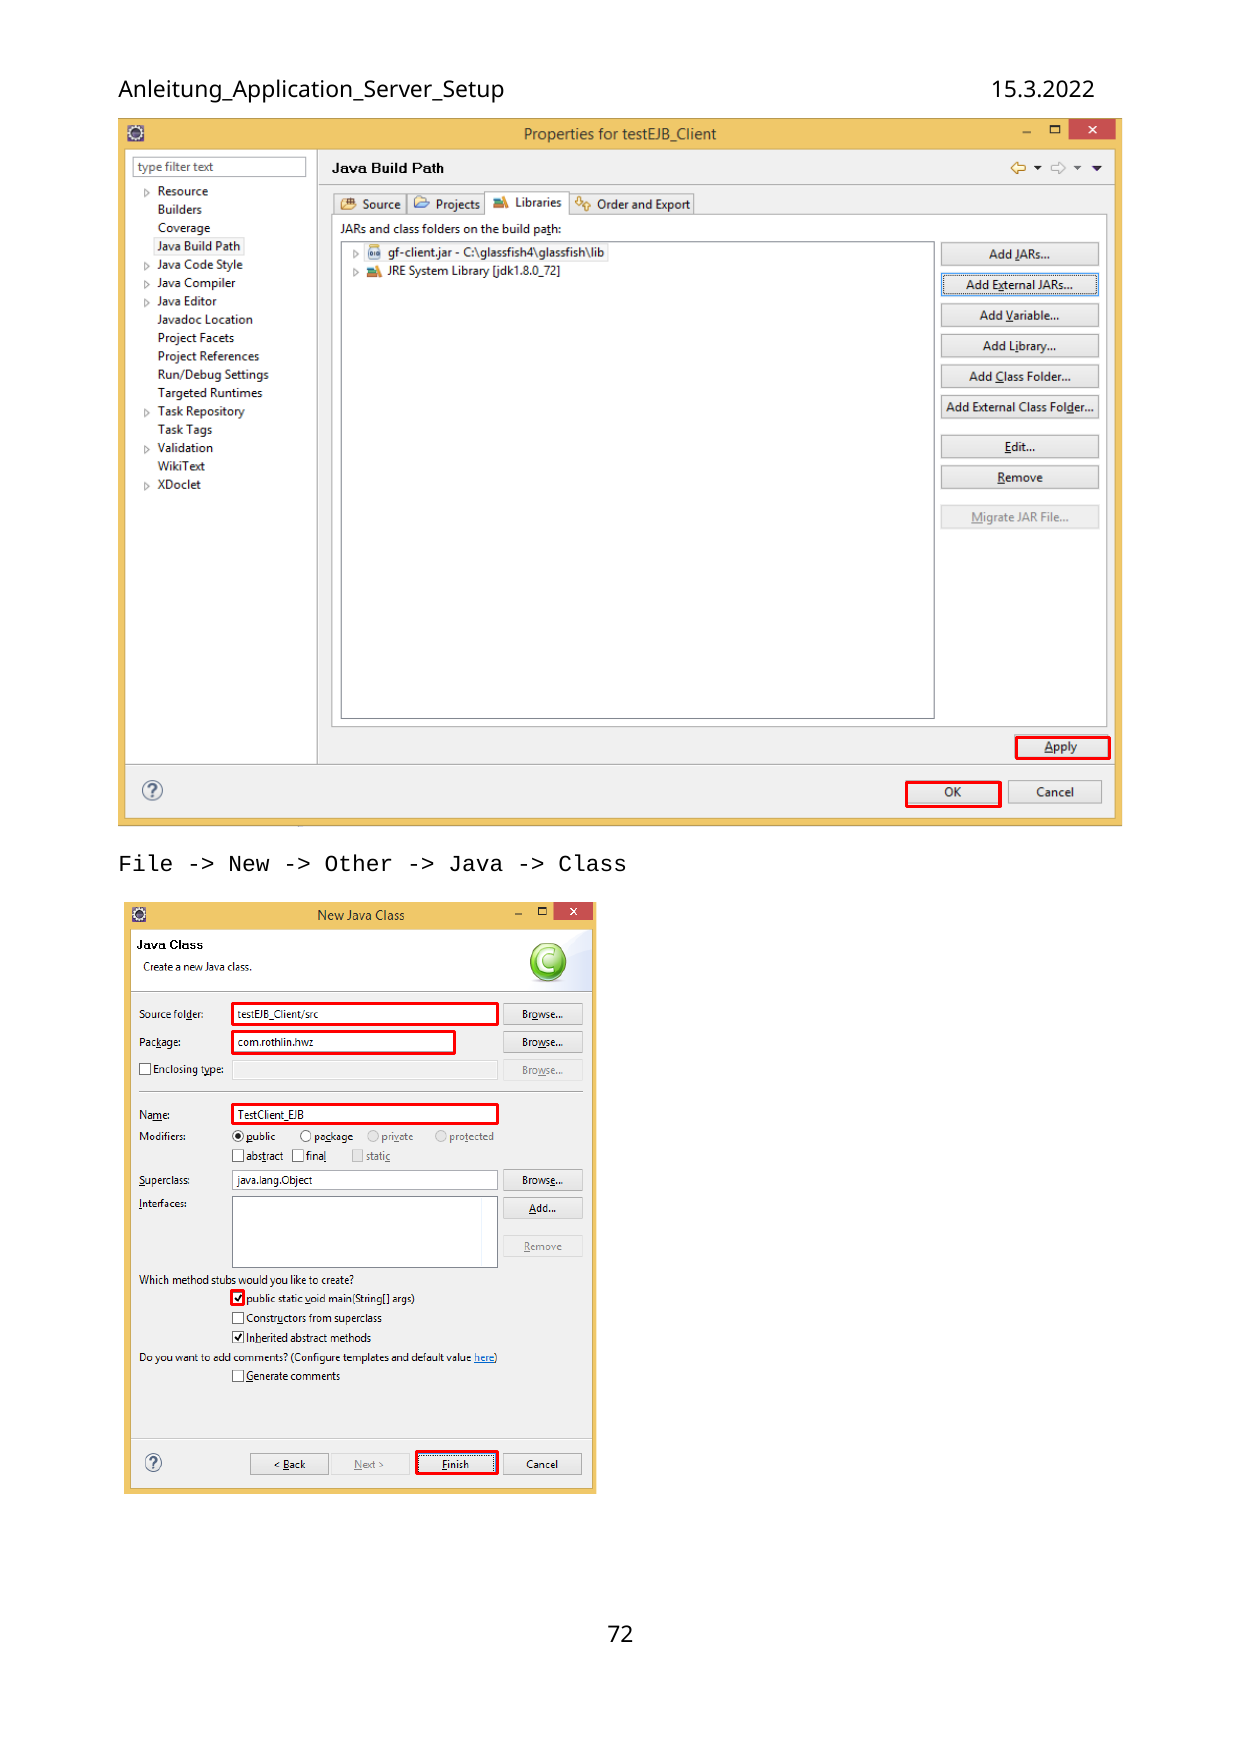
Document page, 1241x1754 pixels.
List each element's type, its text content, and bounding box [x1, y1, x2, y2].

text File -> New -> Other -> Java -> Class [118, 852, 1122, 878]
picture [124, 902, 597, 1494]
picture [118, 118, 1123, 827]
